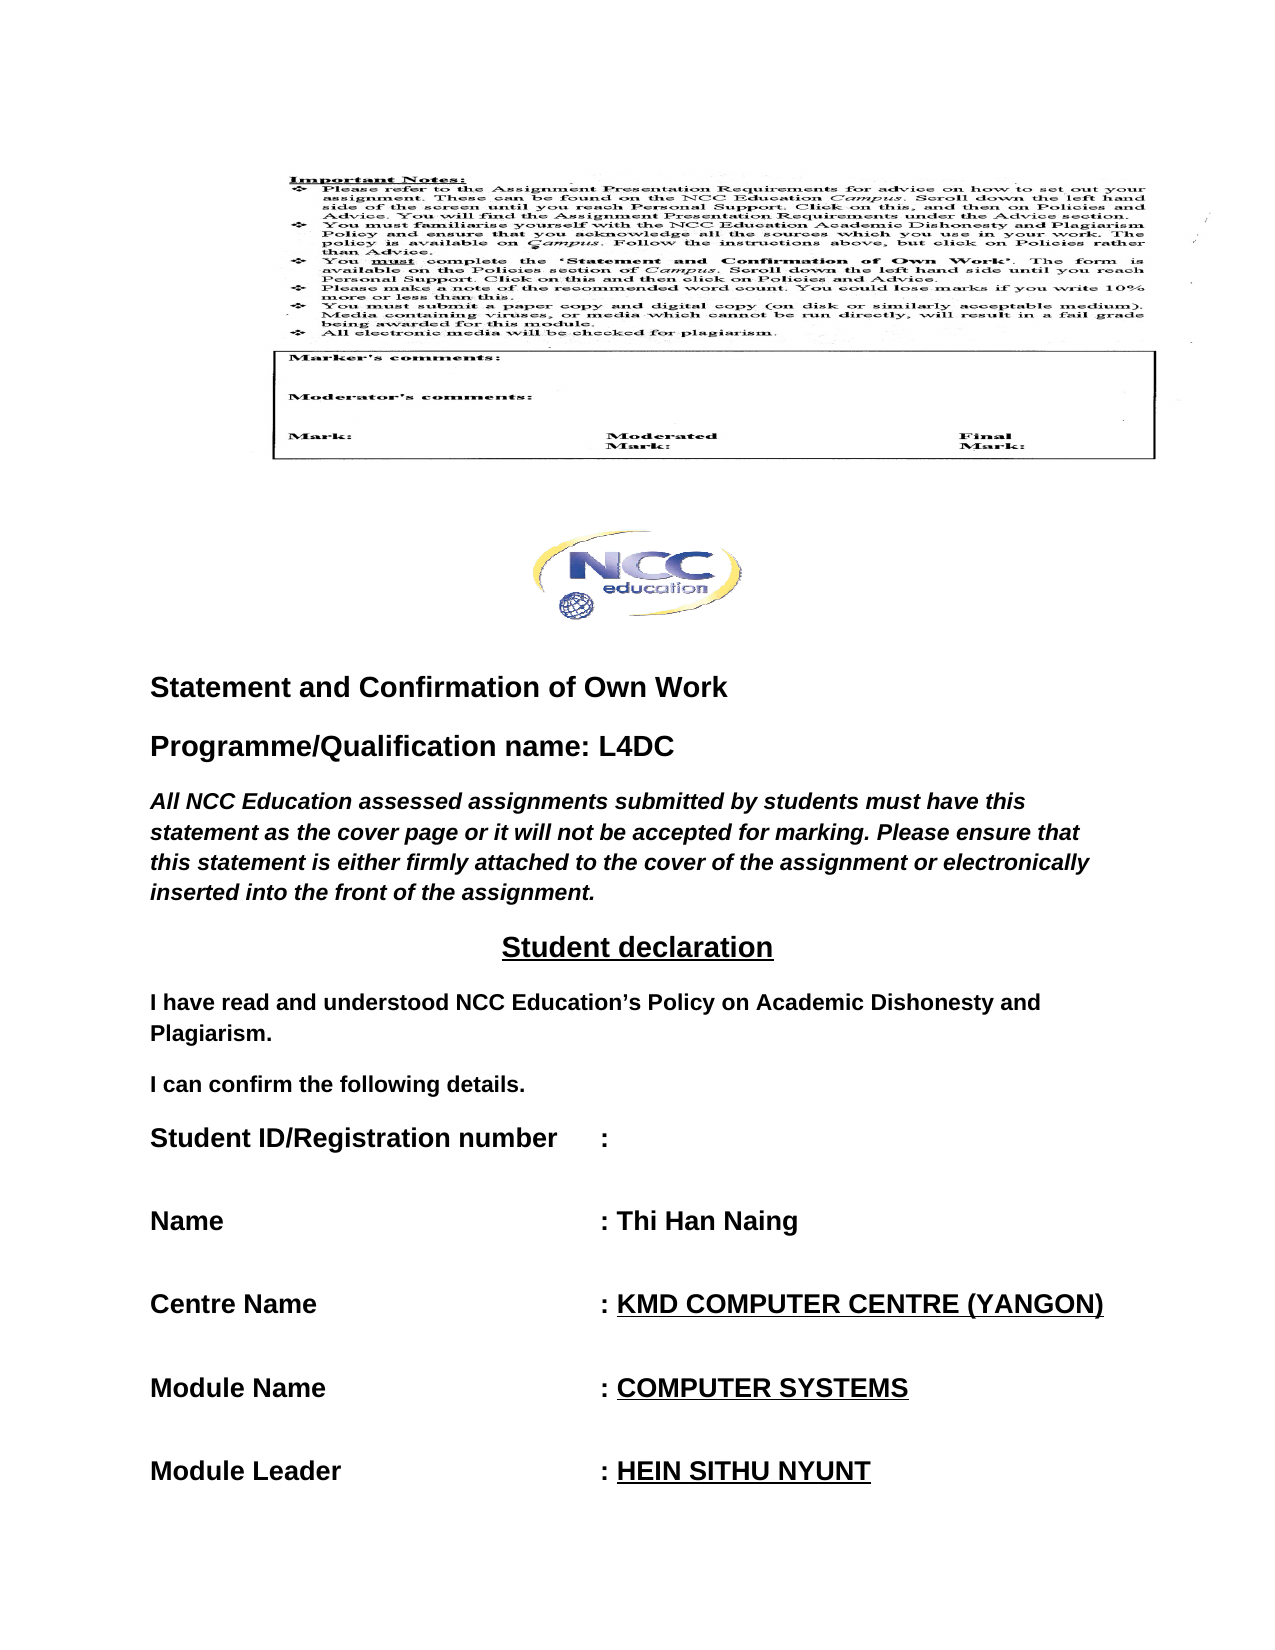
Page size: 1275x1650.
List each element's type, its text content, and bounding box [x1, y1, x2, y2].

text I can confirm the following details. [150, 1071, 1125, 1097]
text Statement and Confirmation of Own Work [150, 669, 1125, 703]
text I have read and understood NCC Education’s Policy on Academic Dishonesty and Plagiarism. [150, 989, 1125, 1046]
picture [530, 527, 745, 624]
text Centre Name : KMD COMPUTER CENTRE (YANGON) [150, 1288, 1125, 1319]
text Name : Thi Han Naing [150, 1205, 1125, 1236]
text Student ID/Registration number : [150, 1122, 1125, 1153]
picture [150, 150, 1262, 482]
text All NCC Education assessed assignments submitted by students must have this statement as the cover page or it will not be accepted for marking. Please ensure that this statement is either firmly attached to the cover of the assignment or electronically inserted into the front of the assignment. [150, 788, 1125, 905]
text Student declaration [150, 930, 1125, 963]
text Module Leader : HEIN SITHU NYUNT [150, 1455, 1125, 1486]
text Module Name : COMPUTER SYSTEMS [150, 1372, 1125, 1403]
text Programme/Qualification name: L4DC [150, 729, 1125, 762]
